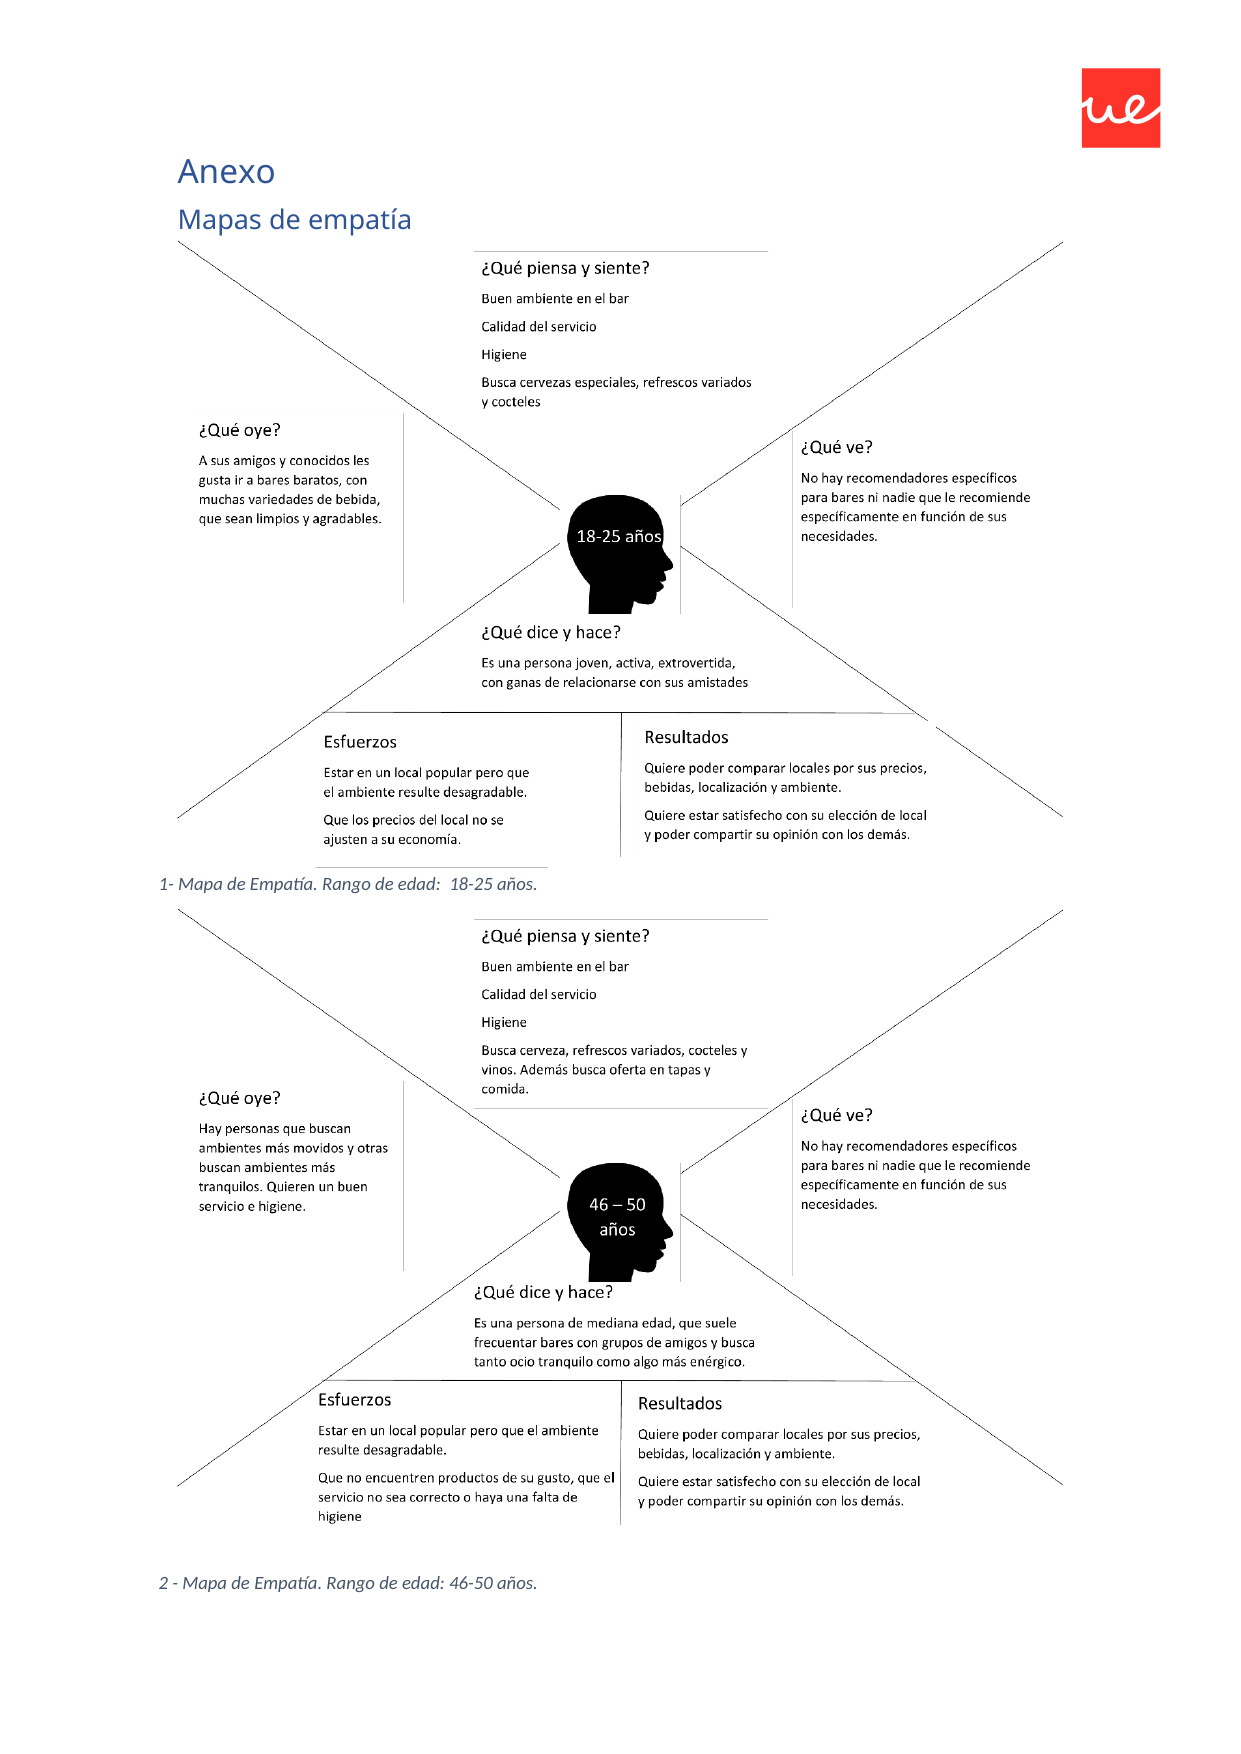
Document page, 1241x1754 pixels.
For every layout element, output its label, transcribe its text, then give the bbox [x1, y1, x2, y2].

picture [177, 241, 1063, 868]
subtitle Anexo [177, 148, 1063, 193]
subtitle Mapas de empatía [177, 201, 1063, 238]
picture [1081, 68, 1161, 148]
picture [177, 909, 1063, 1536]
